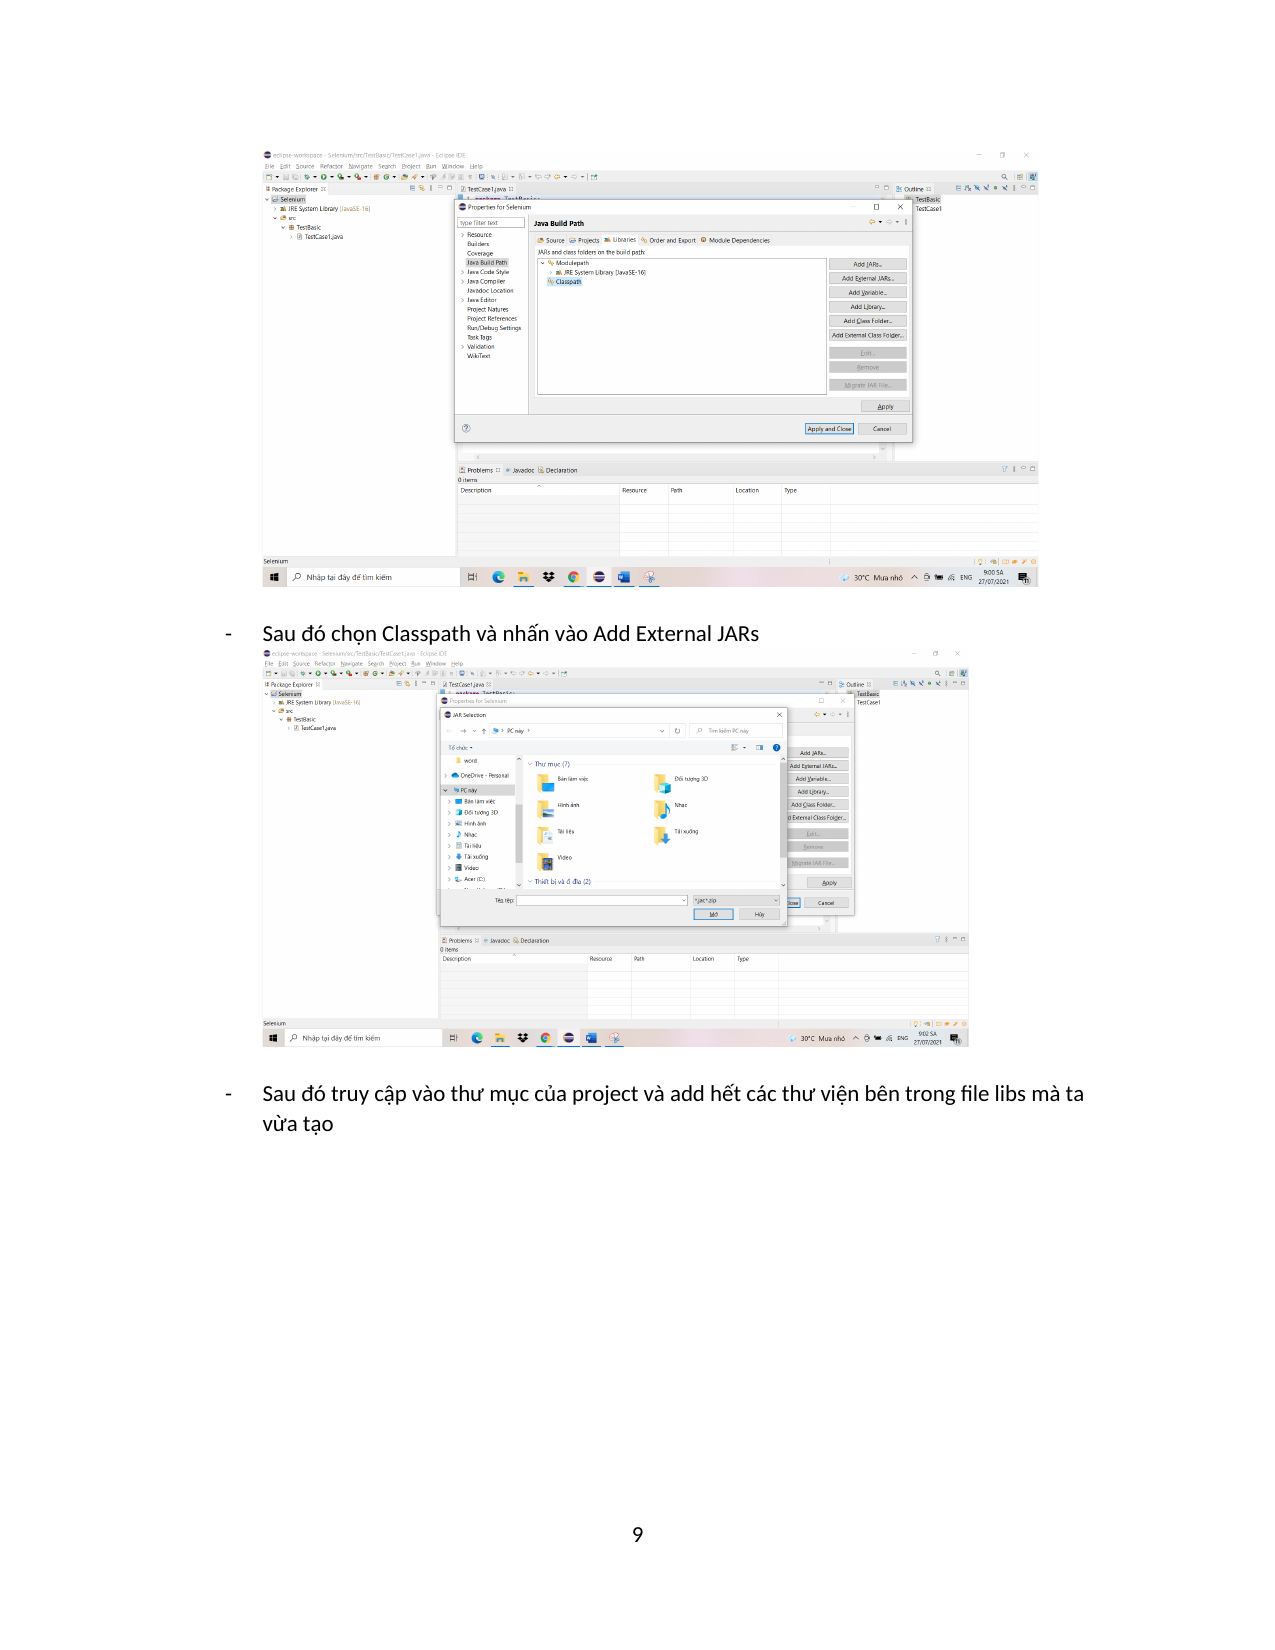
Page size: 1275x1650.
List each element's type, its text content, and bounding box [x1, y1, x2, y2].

picture [262, 649, 969, 1047]
list Sau đó truy cập vào thư mục của project và add hết các thư viện bên trong file libs mà ta vừa tạo [225, 1079, 1125, 1137]
list Sau đó chọn Classpath và nhấn vào Add External JARs [225, 619, 1125, 647]
picture [262, 150, 1039, 587]
